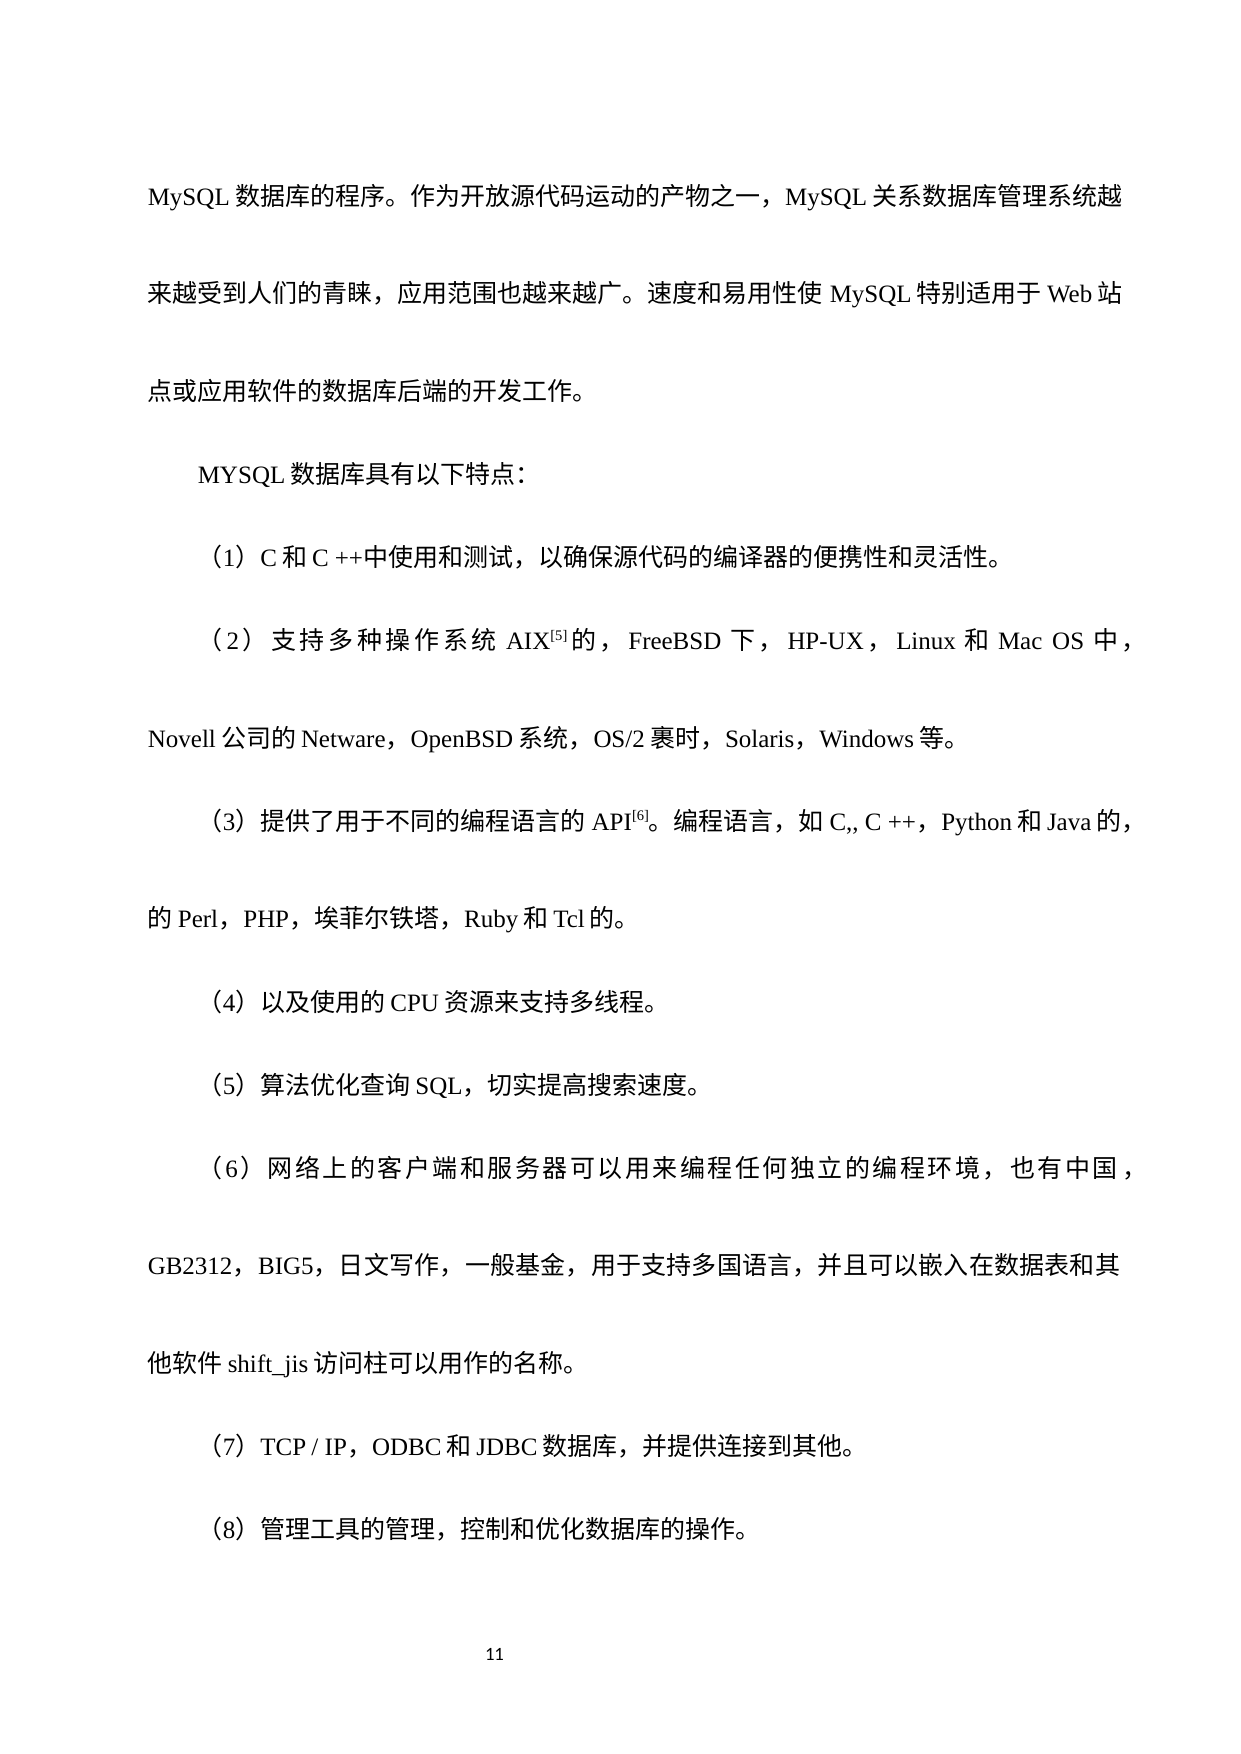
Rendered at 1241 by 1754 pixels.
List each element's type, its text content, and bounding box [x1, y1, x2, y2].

text （5）算法优化查询SQL，切实提高搜索速度。 [148, 1051, 1122, 1116]
text （3）提供了用于不同的编程语言的API[6]。编程语言，如C,, C ++，Python和Java的，的Perl，PHP，埃菲尔铁塔，Ruby和Tcl的。 [148, 787, 1122, 949]
text （7）TCP / IP，ODBC和JDBC数据库，并提供连接到其他。 [148, 1412, 1122, 1477]
text MYSQL数据库具有以下特点： [148, 440, 1122, 505]
text （4）以及使用的CPU资源来支持多线程。 [148, 968, 1122, 1033]
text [148, 162, 1122, 422]
text （6）网络上的客户端和服务器可以用来编程任何独立的编程环境，也有中国，GB2312，BIG5，日文写作，一般基金，用于支持多国语言，并且可以嵌入在数据表和其他软件shift_jis访问柱可以用作的名称。 [148, 1134, 1122, 1394]
text （1）C和C ++中使用和测试，以确保源代码的编译器的便携性和灵活性。 [148, 523, 1122, 588]
text （2）支持多种操作系统AIX[5]的，FreeBSD下，HP-UX，Linux和Mac OS中，Novell公司的Netware，OpenBSD系统，OS/2裹时，Solaris，Windows等。 [148, 606, 1122, 769]
text （8）管理工具的管理，控制和优化数据库的操作。 [148, 1495, 1122, 1560]
